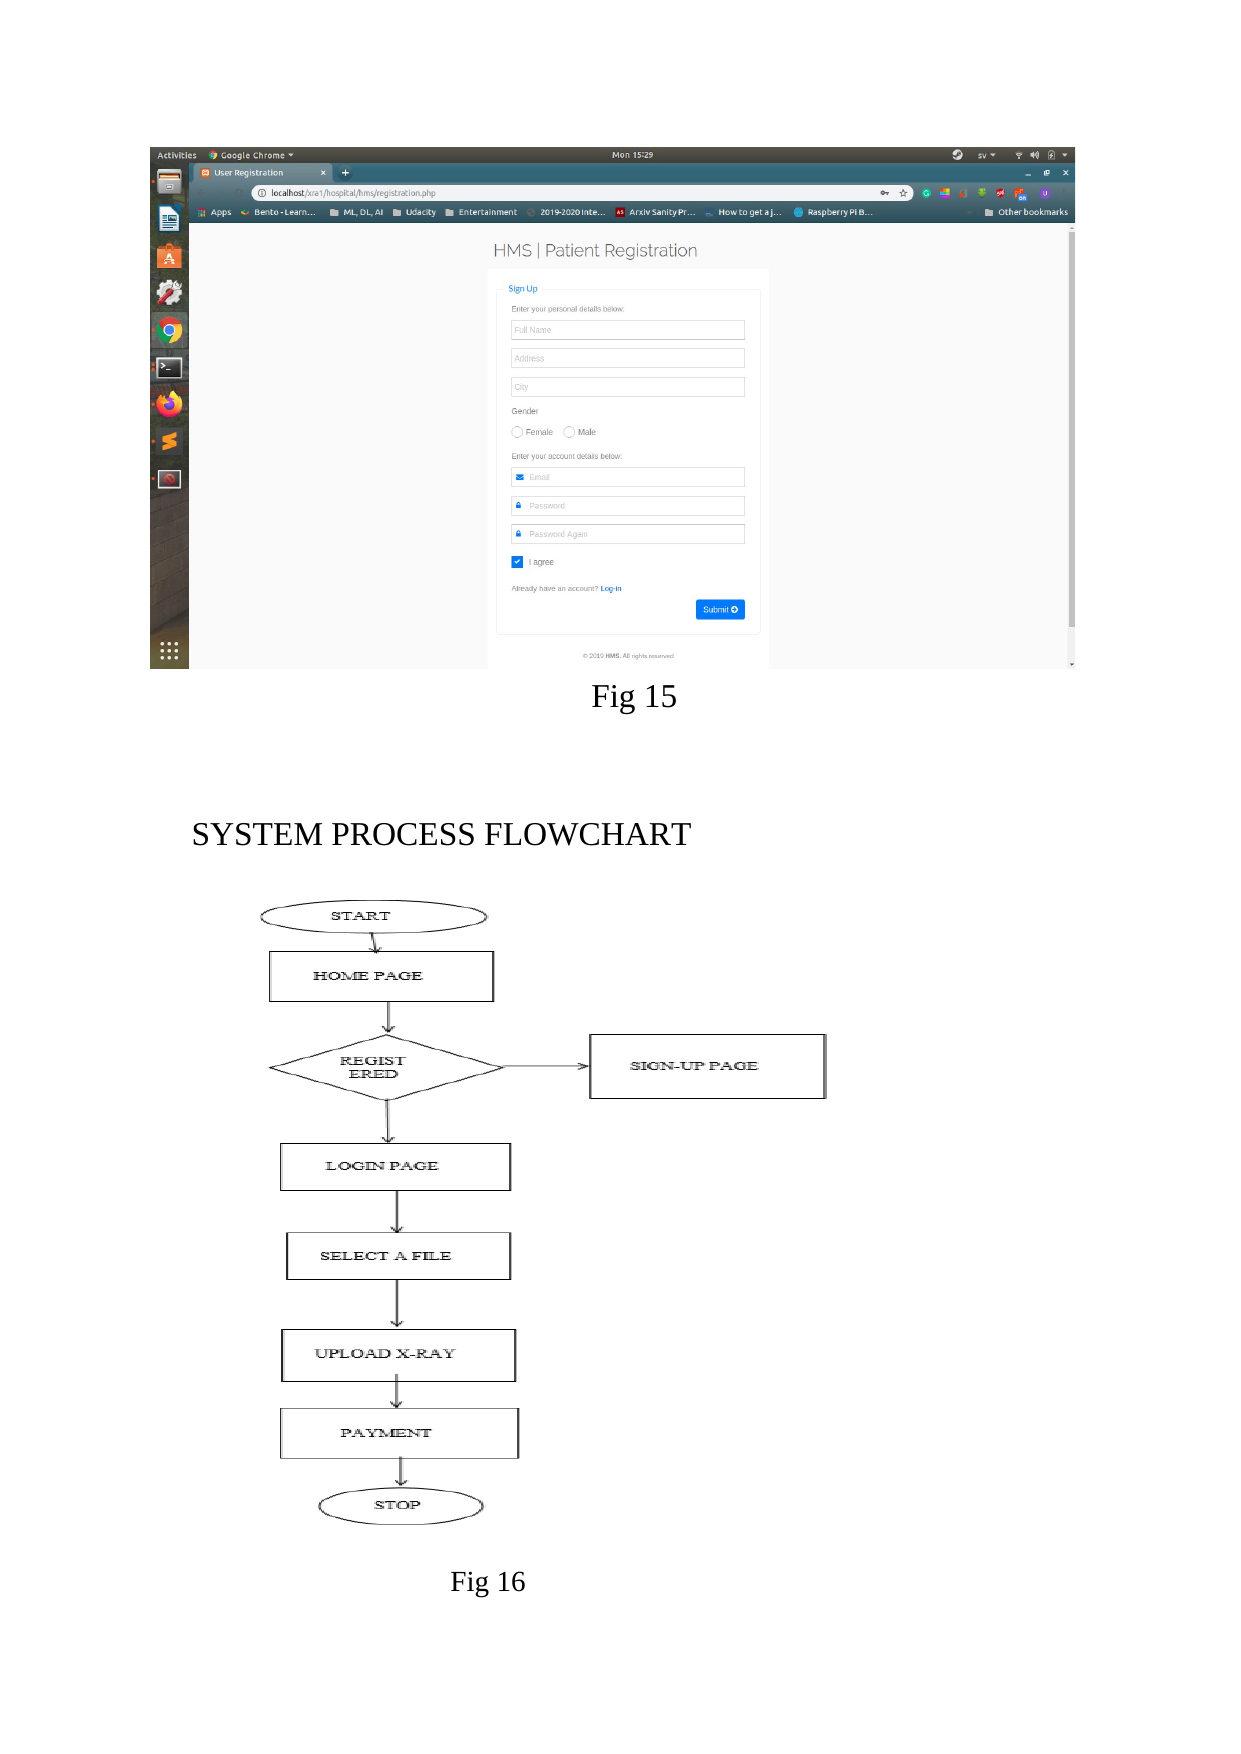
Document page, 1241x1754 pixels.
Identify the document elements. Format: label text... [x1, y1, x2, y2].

picture [260, 900, 827, 1525]
text Fig 15 [184, 677, 1084, 715]
picture [150, 147, 1076, 669]
text SYSTEM PROCESS FLOWCHART [191, 814, 1159, 852]
text Fig 16 [450, 1564, 1159, 1598]
